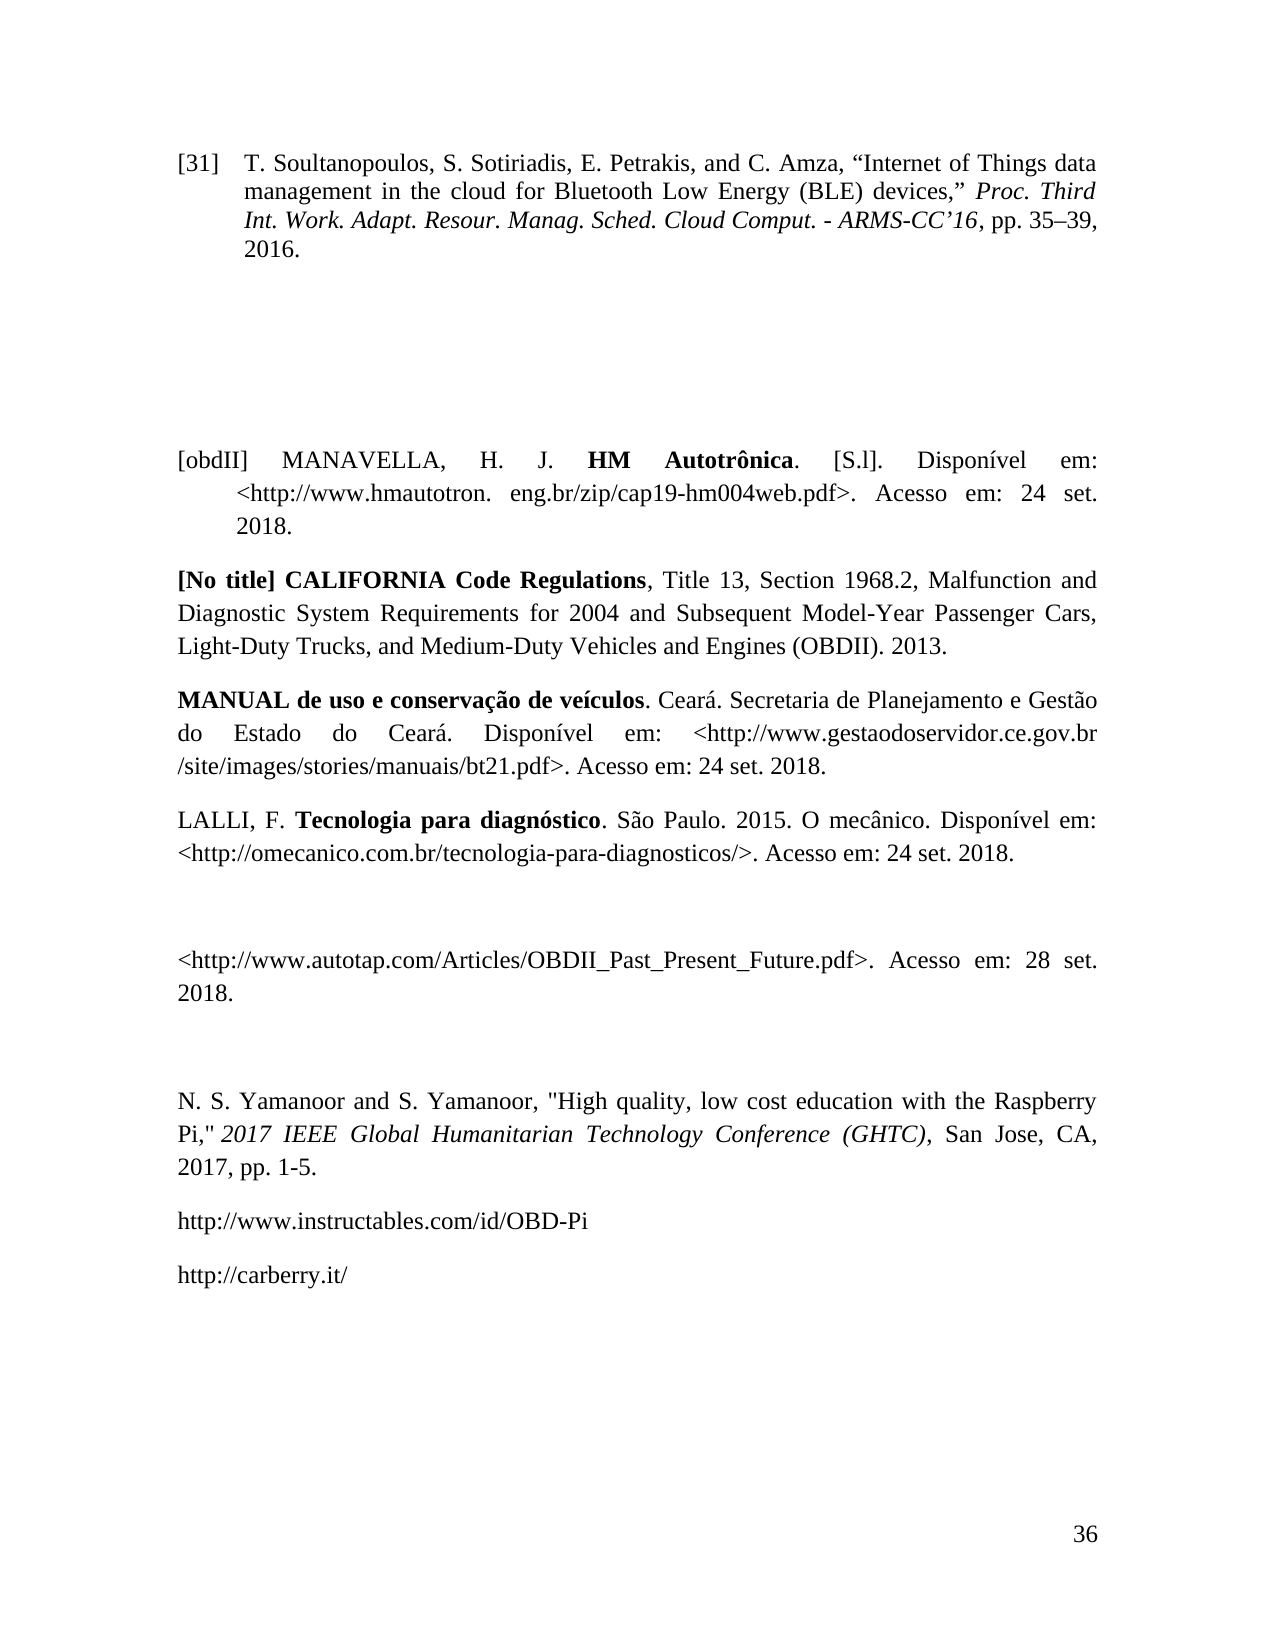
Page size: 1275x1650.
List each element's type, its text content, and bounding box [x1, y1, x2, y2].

text [31] T. Soultanopoulos, S. Sotiriadis, E. Petrakis, and C. Amza, “Internet of Things data management in the cloud for Bluetooth Low Energy (BLE) devices,” Proc. Third Int. Work. Adapt. Resour. Manag. Sched. Cloud Comput. - ARMS-CC’16, pp. 35–39, 2016. [177, 148, 1098, 263]
text http://carberry.it/ [177, 1260, 1098, 1289]
text [No title] CALIFORNIA Code Regulations, Title 13, Section 1968.2, Malfunction and Diagnostic System Requirements for 2004 and Subsequent Model-Year Passenger Cars, Light-Duty Trucks, and Medium-Duty Vehicles and Engines (OBDII). 2013. [177, 565, 1098, 660]
text N. S. Yamanoor and S. Yamanoor, "High quality, low cost education with the Raspberry Pi," 2017 IEEE Global Humanitarian Technology Conference (GHTC), San Jose, CA, 2017, pp. 1-5. [177, 1086, 1098, 1181]
text http://www.instructables.com/id/OBD-Pi [177, 1206, 1098, 1235]
text [obdII] MANAVELLA, H. J. HM Autotrônica. [S.l]. Disponível em: <http://www.hmautotron. eng.br/zip/cap19-hm004web.pdf>. Acesso em: 24 set. 2018. [177, 445, 1098, 540]
text MANUAL de uso e conservação de veículos. Ceará. Secretaria de Planejamento e Gestão do Estado do Ceará. Disponível em: <http://www.gestaodoservidor.ce.gov.br /site/images/stories/manuais/bt21.pdf>. Acesso em: 24 set. 2018. [177, 685, 1098, 779]
text <http://www.autotap.com/Articles/OBDII_Past_Present_Future.pdf>. Acesso em: 28 set. 2018. [177, 945, 1098, 1007]
text LALLI, F. Tecnologia para diagnóstico. São Paulo. 2015. O mecânico. Disponível em: <http://omecanico.com.br/tecnologia-para-diagnosticos/>. Acesso em: 24 set. 2018. [177, 805, 1098, 866]
